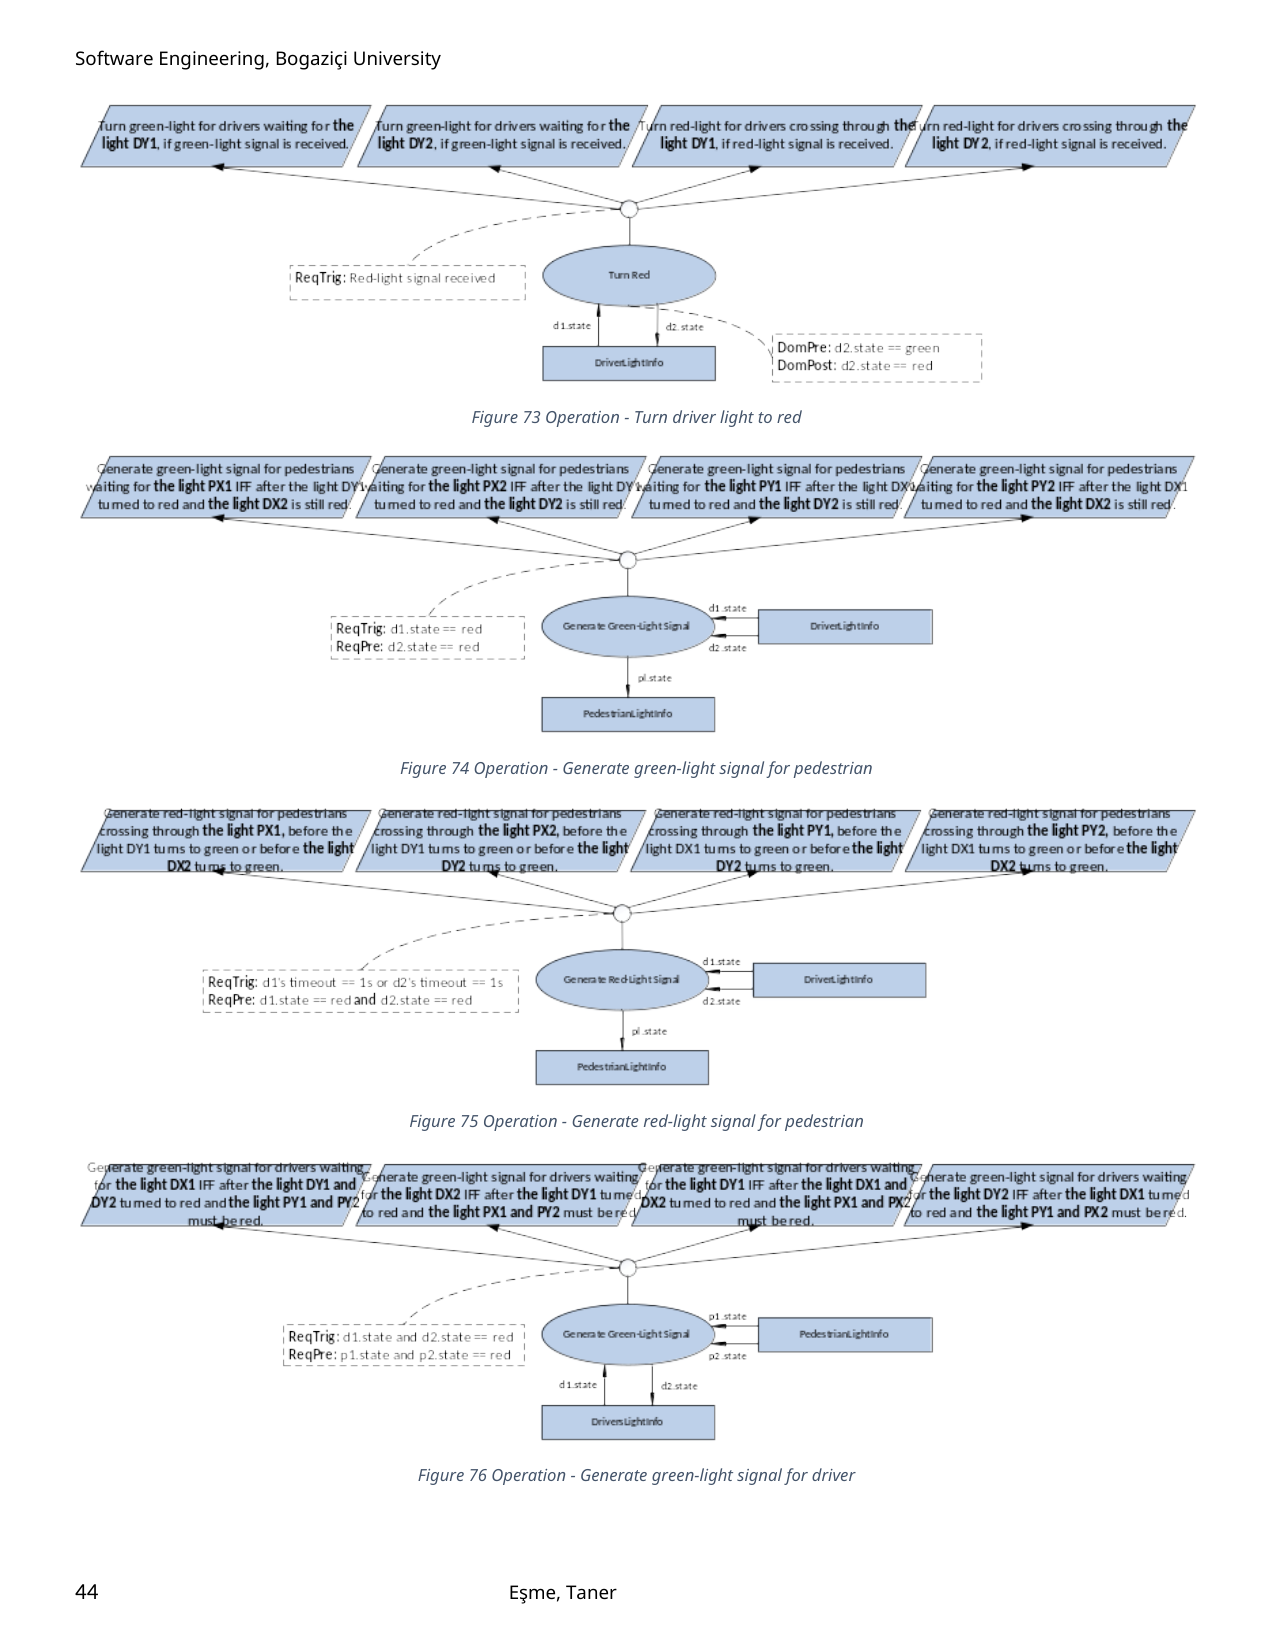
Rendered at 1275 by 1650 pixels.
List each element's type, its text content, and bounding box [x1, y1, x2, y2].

text Figure 75 Operation - Generate red-light signal for pedestrian [75, 1109, 1200, 1132]
text Figure 73 Operation - Turn driver light to red [75, 406, 1200, 428]
text Figure 76 Operation - Generate green-light signal for driver [75, 1464, 1200, 1487]
text Figure 74 Operation - Generate green-light signal for pedestrian [75, 756, 1200, 779]
